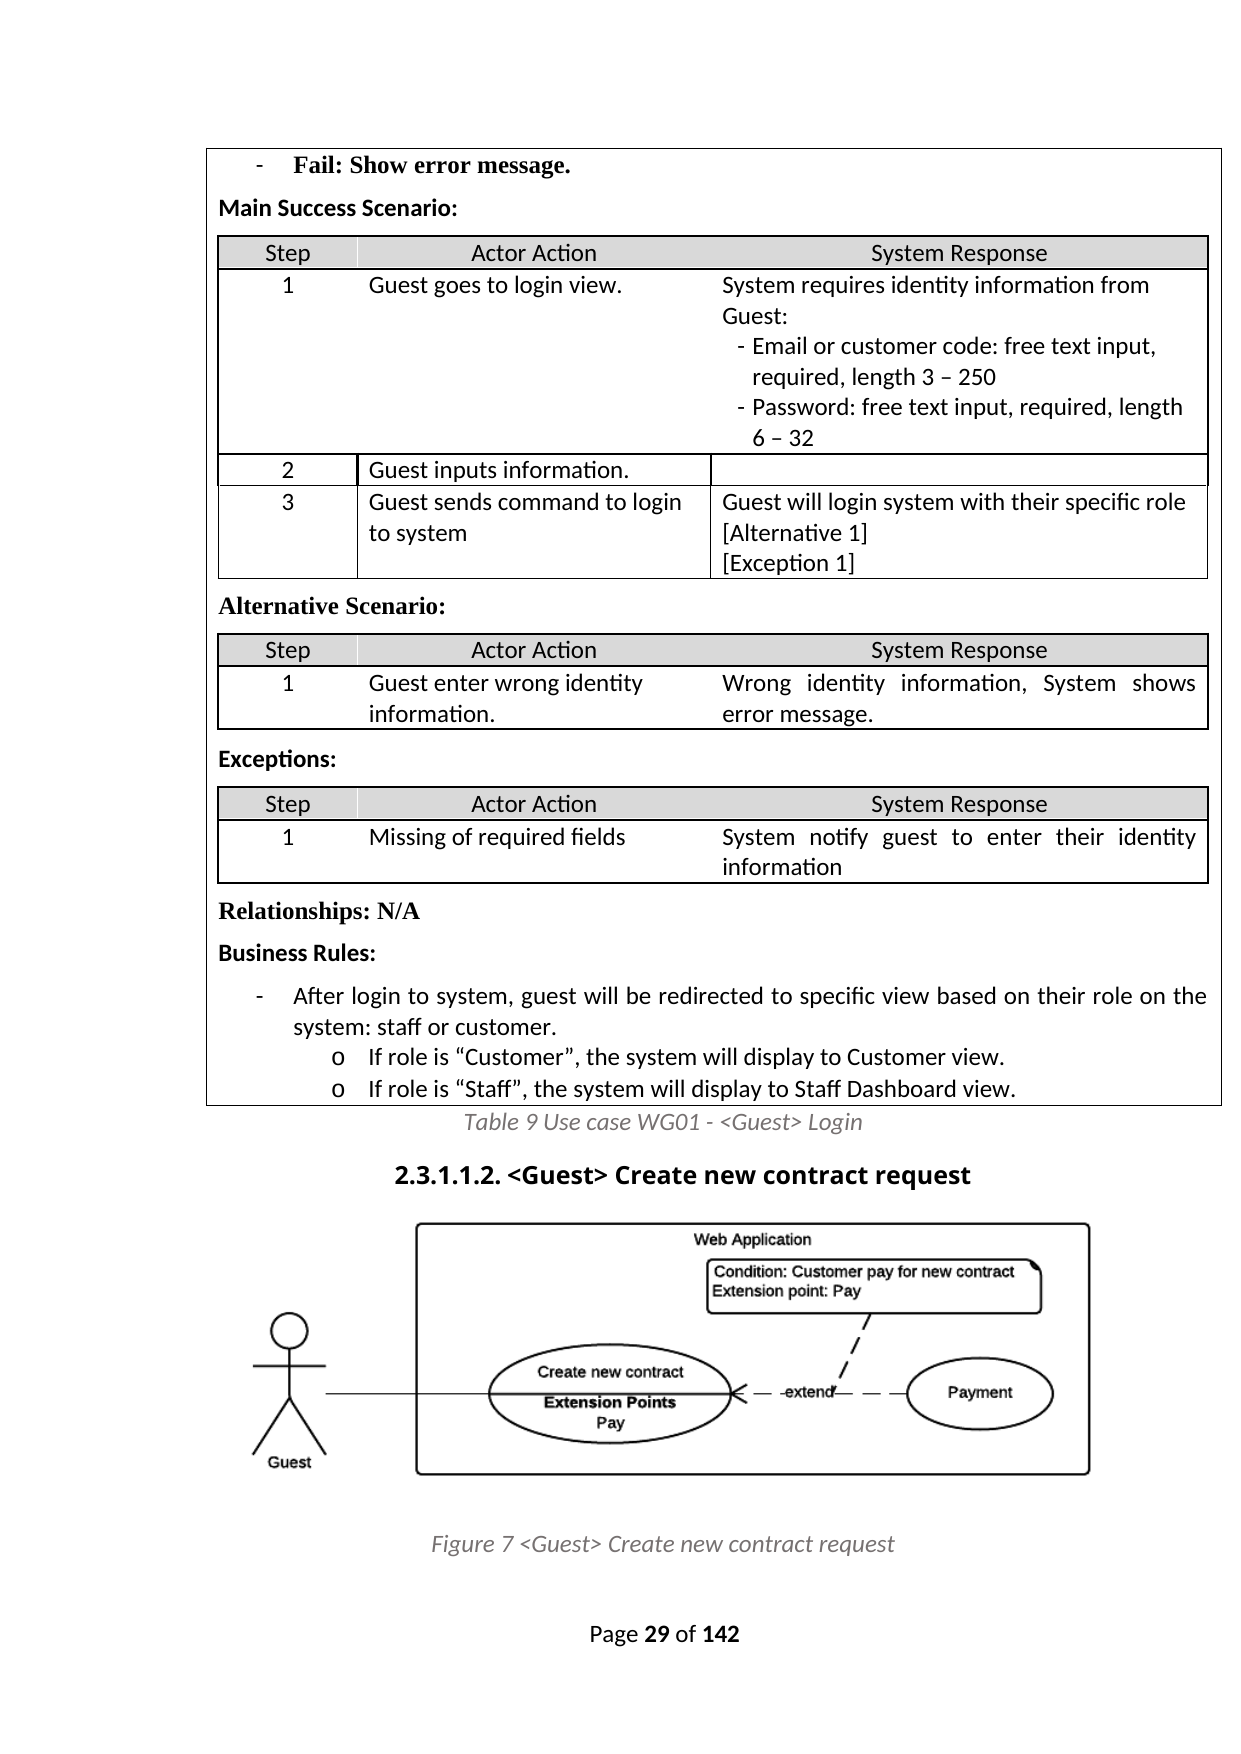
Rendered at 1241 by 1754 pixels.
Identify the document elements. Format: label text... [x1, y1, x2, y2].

text Figure <Guest> Create new contract request [207, 1528, 1122, 1559]
text Table Use case WG01 - <Guest> Login [207, 1106, 1122, 1137]
subtitle <Guest> Create new contract request [394, 1157, 1122, 1192]
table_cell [207, 149, 1221, 1105]
picture [207, 1194, 1122, 1509]
